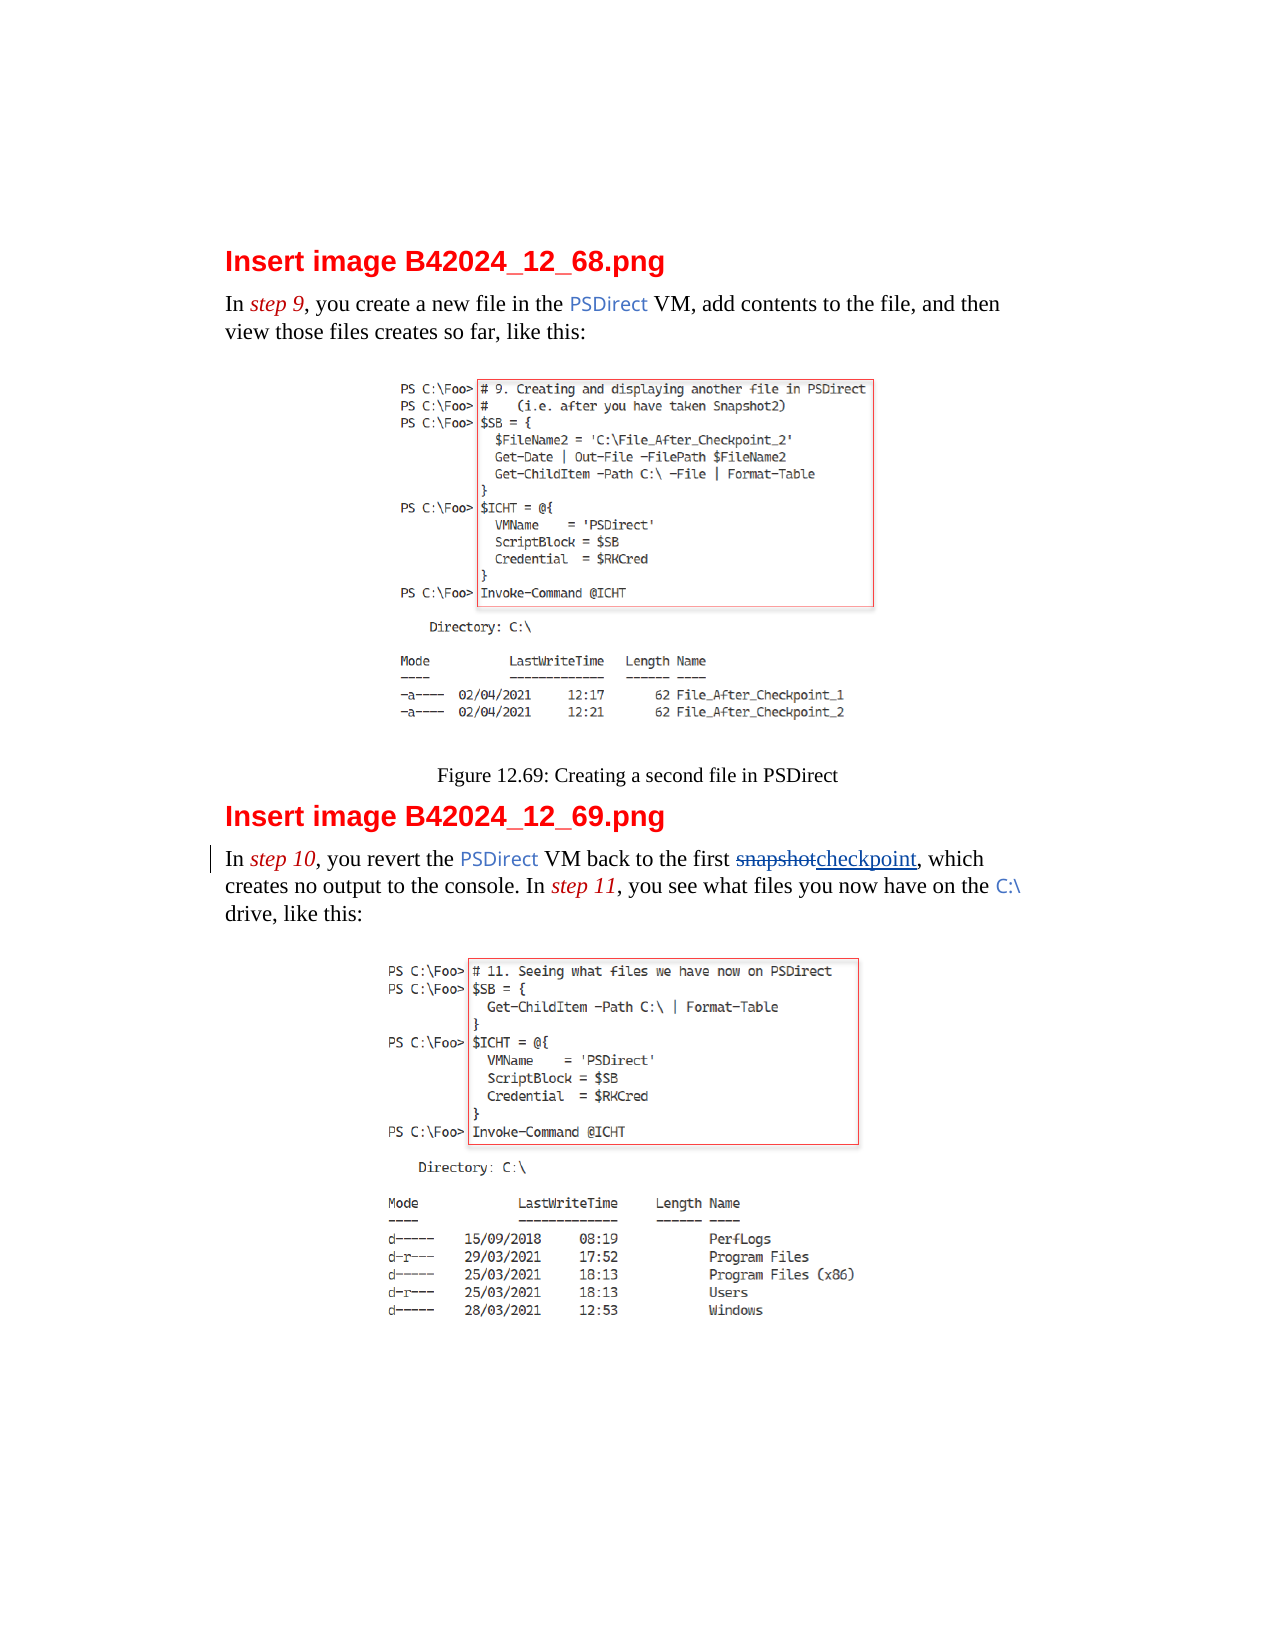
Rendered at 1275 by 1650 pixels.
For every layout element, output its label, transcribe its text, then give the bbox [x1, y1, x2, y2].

picture [372, 951, 903, 1347]
text Insert image B42024_12_68.png [225, 244, 1050, 278]
text In step 9, you create a new file in the PSDirect VM, add contents to the file, and then view those files creates so far, like this: [225, 291, 1050, 344]
text In step 10, you revert the PSDirect VM back to the first , which creates no output to the console. In step 11, you see what files you now have on the C:\ drive, like this: [225, 845, 1050, 926]
text Figure 12.69: Creating a second file in PSDirect [225, 763, 1050, 787]
text Insert image B42024_12_69.png [225, 799, 1050, 833]
picture [387, 369, 888, 738]
